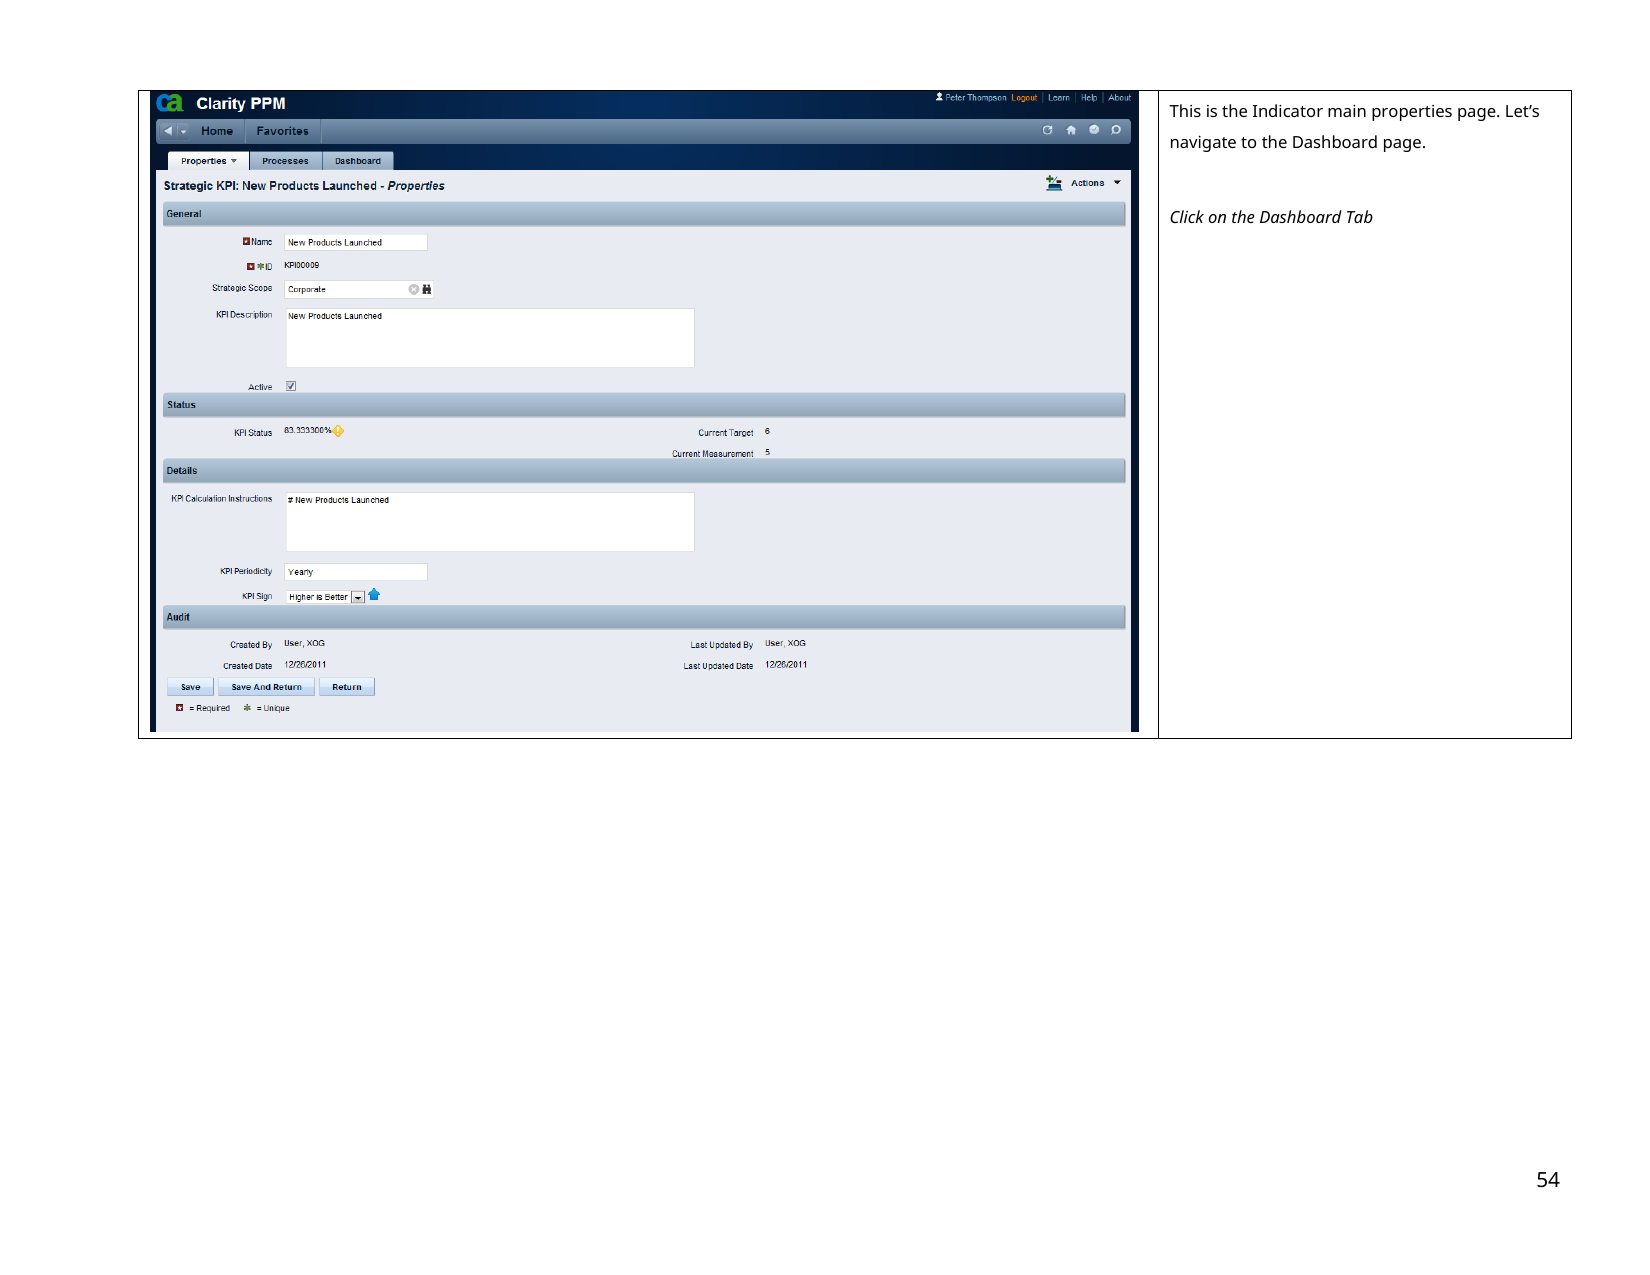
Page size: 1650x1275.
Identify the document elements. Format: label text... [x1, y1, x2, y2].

table_cell [139, 91, 1158, 738]
picture [150, 91, 1139, 732]
table_cell This is the Indicator main properties page. Let’s navigate to the Dashboard page. Click on the Dashboard Tab [1159, 91, 1571, 738]
